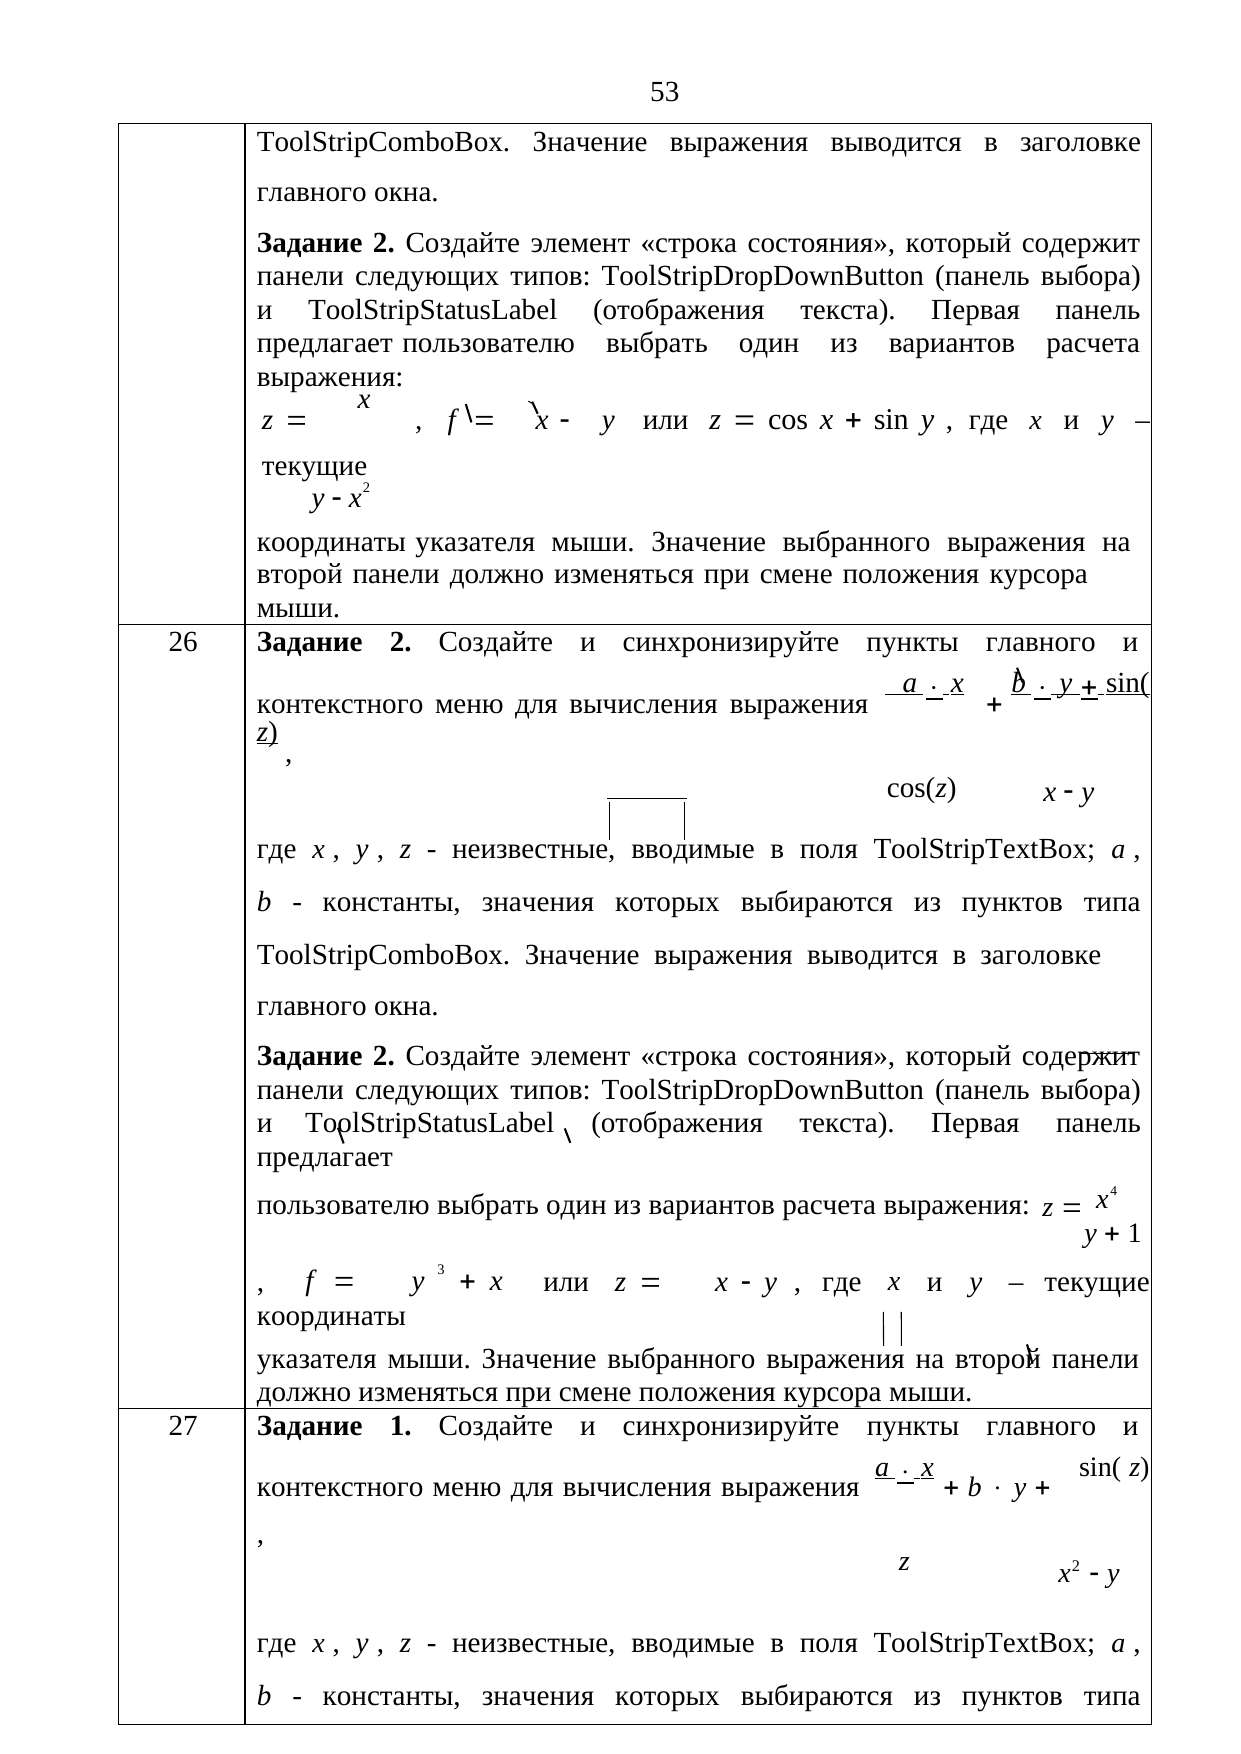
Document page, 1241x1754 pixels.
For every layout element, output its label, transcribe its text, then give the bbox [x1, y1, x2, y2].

table_header [119, 124, 244, 624]
table_header ToolStripComboBox. Значение выражения выводится в заголовке главного окна. Задание 2. Создайте элемент «строка состояния», который содержит панели следующих типов: ToolStripDropDownButton (панель выбора) и ToolStripStatusLabel (отображения текста). Первая панель предлагает пользователю выбрать один из вариантов расчета выражения: z  x , f  x  y или z  cos x  sin y , где x и y – текущие y  x2 координаты указателя мыши. Значение выбранного выражения на второй панели должно изменяться при смене положения курсора мыши. [246, 124, 1151, 624]
table_cell 26 [119, 625, 244, 1408]
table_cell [246, 1409, 1151, 1724]
table_cell Задание 2. Создайте и синхронизируйте пункты главного и контекстного меню для вычисления выражения a  x  b  y  sin( z) , cos(z) x  y где x , y , z - неизвестные, вводимые в поля ToolStripTextBox; a , b - константы, значения которых выбираются из пунктов типа ToolStripComboBox. Значение выражения выводится в заголовке главного окна. Задание 2. Создайте элемент «строка состояния», который содержит панели следующих типов: ToolStripDropDownButton (панель выбора) и ToolStripStatusLabel (отображения текста). Первая панель предлагает x4 пользователю выбрать один из вариантов расчета выражения: z  y  1 , f  y 3  x или z  x  y , где x и y – текущие координаты указателя мыши. Значение выбранного выражения на второй панели должно изменяться при смене положения курсора мыши. [246, 625, 1151, 1408]
table_cell 27 [119, 1409, 244, 1724]
